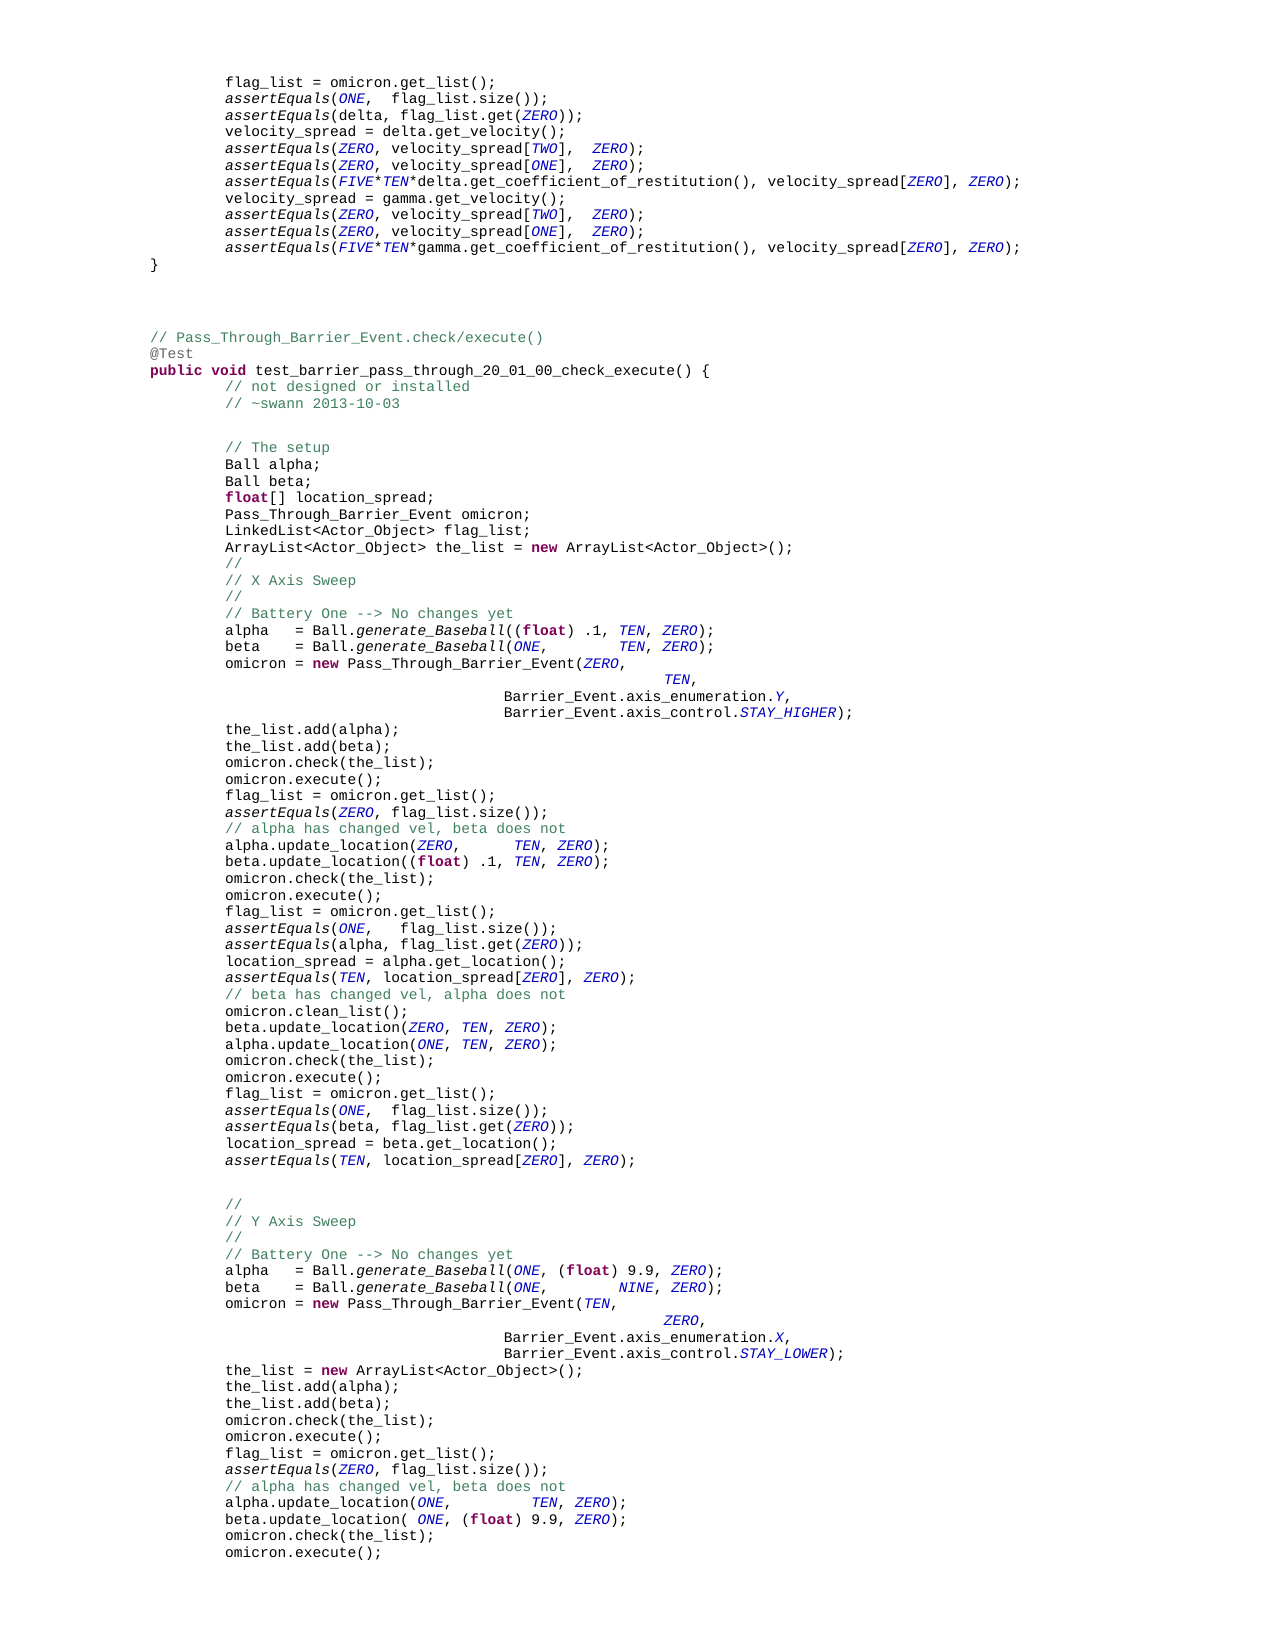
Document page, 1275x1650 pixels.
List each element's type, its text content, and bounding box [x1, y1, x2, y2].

text omicron.check(the_list); [75, 1053, 1200, 1070]
text flag_list = omicron.get_list(); [75, 788, 1200, 805]
text // [75, 1197, 1200, 1214]
text omicron.execute(); [75, 1429, 1200, 1446]
text omicron.check(the_list); [75, 1529, 1200, 1545]
text beta = Ball.generate_Baseball(ONE, NINE, ZERO); [75, 1280, 1200, 1297]
text // [75, 590, 1200, 606]
text assertEquals(delta, flag_list.get(ZERO)); [75, 108, 1200, 125]
text public void test_barrier_pass_through_20_01_00_check_execute() { [75, 363, 1200, 379]
text ZERO, [75, 1313, 1200, 1330]
text // beta has changed vel, alpha does not [75, 987, 1200, 1004]
text omicron = new Pass_Through_Barrier_Event(TEN, [75, 1297, 1200, 1313]
text assertEquals(TEN, location_spread[ZERO], ZERO); [75, 971, 1200, 987]
text the_list = new ArrayList<Actor_Object>(); [75, 1363, 1200, 1379]
text omicron = new Pass_Through_Barrier_Event(ZERO, [75, 656, 1200, 672]
text Barrier_Event.axis_control.STAY_HIGHER); [75, 706, 1200, 722]
text assertEquals(ONE, flag_list.size()); [75, 921, 1200, 937]
text alpha = Ball.generate_Baseball(ONE, (float) 9.9, ZERO); [75, 1264, 1200, 1280]
text // ~swann 2013-10-03 [75, 396, 1200, 413]
text assertEquals(ZERO, flag_list.size()); [75, 805, 1200, 822]
text assertEquals(ONE, flag_list.size()); [75, 1103, 1200, 1120]
text assertEquals(ZERO, flag_list.size()); [75, 1462, 1200, 1479]
text assertEquals(ZERO, velocity_spread[ONE], ZERO); [75, 158, 1200, 174]
text // alpha has changed vel, beta does not [75, 822, 1200, 838]
text omicron.check(the_list); [75, 871, 1200, 888]
text // Battery One --> No changes yet [75, 606, 1200, 623]
text @Test [75, 346, 1200, 363]
text // Y Axis Sweep [75, 1214, 1200, 1231]
text the_list.add(alpha); [75, 1379, 1200, 1396]
text assertEquals(FIVE*TEN*gamma.get_coefficient_of_restitution(), velocity_spread[ZERO], ZERO); [75, 241, 1200, 257]
text // X Axis Sweep [75, 573, 1200, 590]
text beta.update_location((float) .1, TEN, ZERO); [75, 855, 1200, 871]
text float[] location_spread; [75, 490, 1200, 507]
text assertEquals(ZERO, velocity_spread[TWO], ZERO); [75, 207, 1200, 224]
text alpha.update_location(ONE, TEN, ZERO); [75, 1037, 1200, 1053]
text location_spread = beta.get_location(); [75, 1136, 1200, 1153]
text alpha = Ball.generate_Baseball((float) .1, TEN, ZERO); [75, 623, 1200, 639]
text // alpha has changed vel, beta does not [75, 1479, 1200, 1496]
text assertEquals(FIVE*TEN*delta.get_coefficient_of_restitution(), velocity_spread[ZERO], ZERO); [75, 174, 1200, 191]
text omicron.execute(); [75, 772, 1200, 788]
text Barrier_Event.axis_control.STAY_LOWER); [75, 1346, 1200, 1363]
text flag_list = omicron.get_list(); [75, 1446, 1200, 1462]
text omicron.check(the_list); [75, 755, 1200, 772]
text LinkedList<Actor_Object> flag_list; [75, 523, 1200, 540]
text the_list.add(alpha); [75, 722, 1200, 739]
text assertEquals(TEN, location_spread[ZERO], ZERO); [75, 1153, 1200, 1169]
text omicron.execute(); [75, 1070, 1200, 1087]
text velocity_spread = gamma.get_velocity(); [75, 191, 1200, 207]
text flag_list = omicron.get_list(); [75, 1087, 1200, 1103]
text velocity_spread = delta.get_velocity(); [75, 125, 1200, 141]
text flag_list = omicron.get_list(); [75, 75, 1200, 92]
text } [75, 257, 1200, 274]
text omicron.check(the_list); [75, 1413, 1200, 1429]
text TEN, [75, 672, 1200, 689]
text // [75, 1231, 1200, 1247]
text Ball alpha; [75, 457, 1200, 474]
text alpha.update_location(ONE, TEN, ZERO); [75, 1496, 1200, 1512]
text ArrayList<Actor_Object> the_list = new ArrayList<Actor_Object>(); [75, 540, 1200, 557]
text omicron.execute(); [75, 888, 1200, 904]
text Ball beta; [75, 474, 1200, 490]
text the_list.add(beta); [75, 739, 1200, 755]
text assertEquals(ZERO, velocity_spread[TWO], ZERO); [75, 141, 1200, 158]
text Barrier_Event.axis_enumeration.X, [75, 1330, 1200, 1346]
text // Battery One --> No changes yet [75, 1247, 1200, 1264]
text Barrier_Event.axis_enumeration.Y, [75, 689, 1200, 706]
text the_list.add(beta); [75, 1396, 1200, 1413]
text beta.update_location( ONE, (float) 9.9, ZERO); [75, 1512, 1200, 1529]
text flag_list = omicron.get_list(); [75, 904, 1200, 921]
text alpha.update_location(ZERO, TEN, ZERO); [75, 838, 1200, 855]
text beta.update_location(ZERO, TEN, ZERO); [75, 1020, 1200, 1037]
text assertEquals(ONE, flag_list.size()); [75, 92, 1200, 108]
text // Pass_Through_Barrier_Event.check/execute() [75, 330, 1200, 346]
text assertEquals(beta, flag_list.get(ZERO)); [75, 1120, 1200, 1136]
text // not designed or installed [75, 379, 1200, 396]
text assertEquals(alpha, flag_list.get(ZERO)); [75, 937, 1200, 954]
text Pass_Through_Barrier_Event omicron; [75, 507, 1200, 523]
text beta = Ball.generate_Baseball(ONE, TEN, ZERO); [75, 639, 1200, 656]
text // [75, 557, 1200, 573]
text omicron.clean_list(); [75, 1004, 1200, 1020]
text assertEquals(ZERO, velocity_spread[ONE], ZERO); [75, 224, 1200, 241]
text omicron.execute(); [75, 1545, 1200, 1562]
text // The setup [75, 441, 1200, 457]
text location_spread = alpha.get_location(); [75, 954, 1200, 971]
